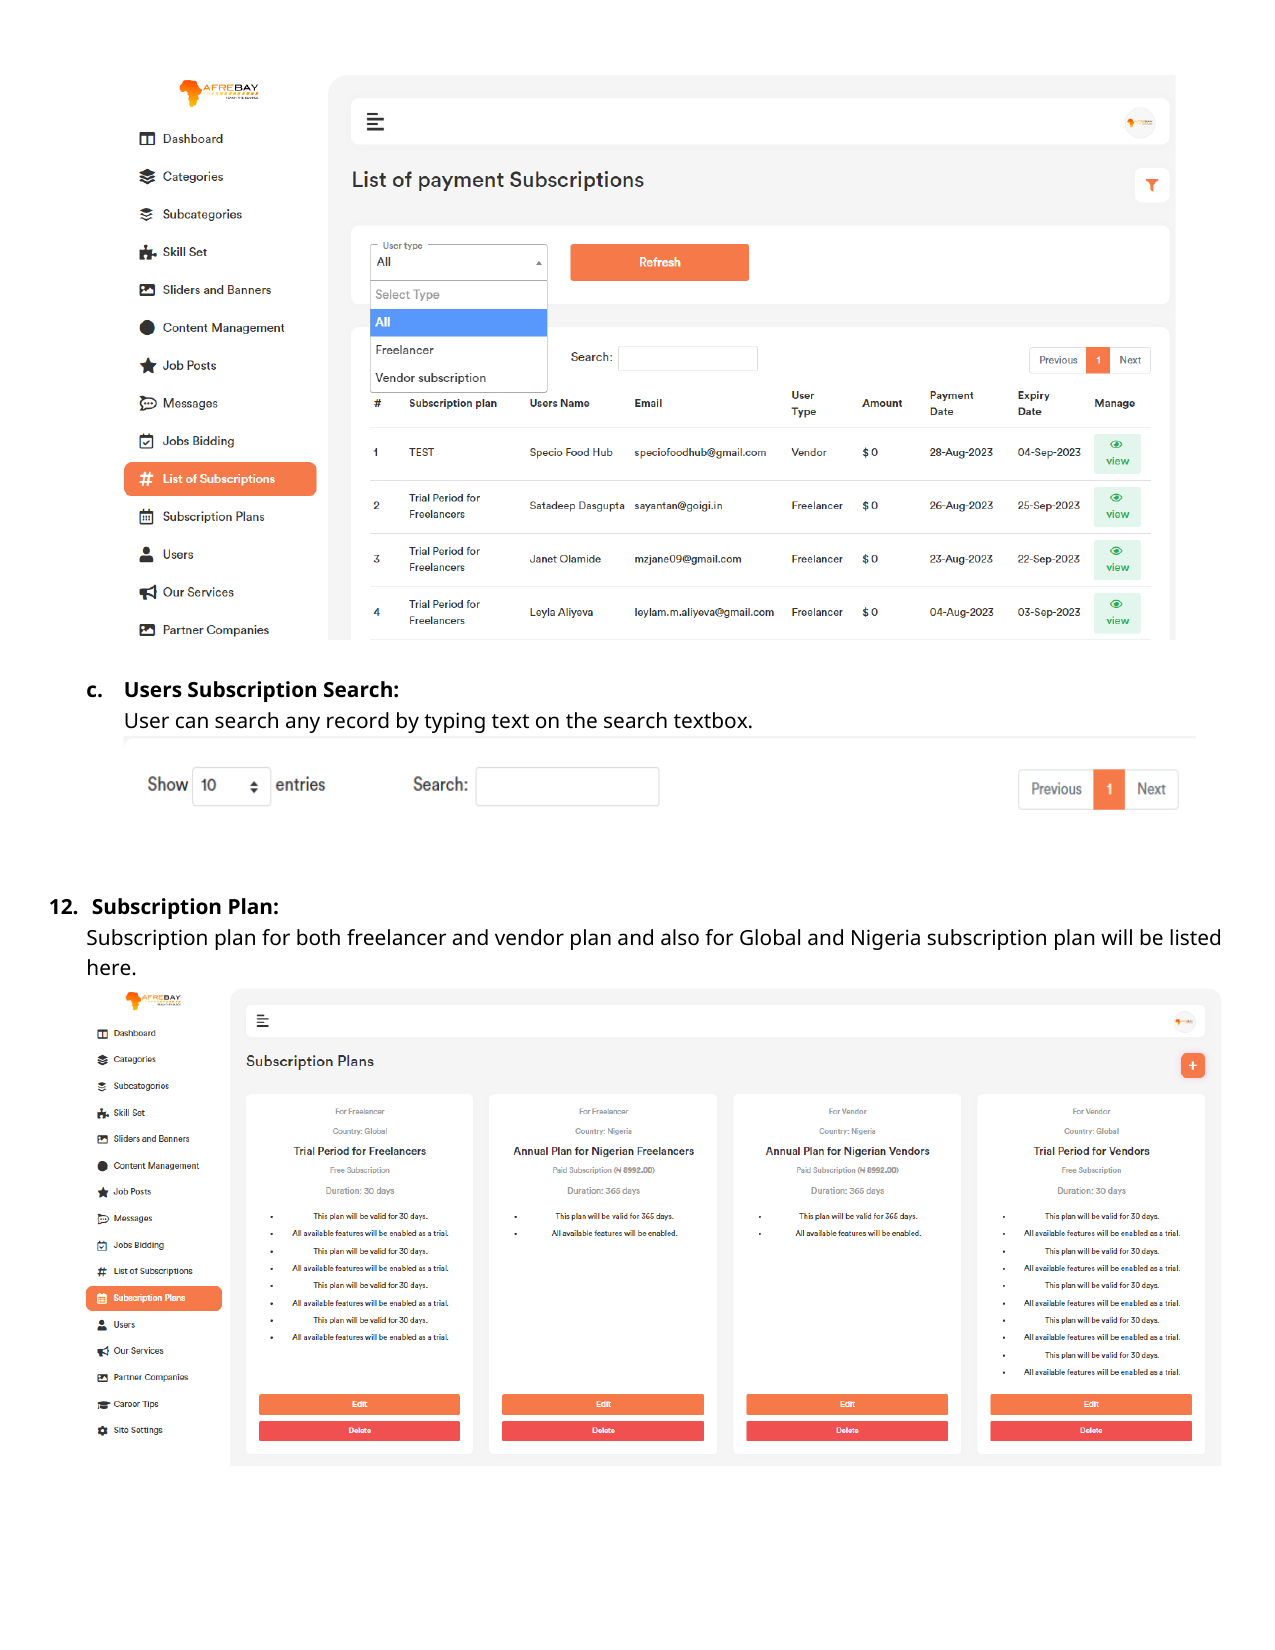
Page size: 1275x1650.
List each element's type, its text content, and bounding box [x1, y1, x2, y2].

picture [123, 75, 1176, 640]
list User can search any record by typing text on the search textbox. [124, 706, 1245, 734]
list Users Subscription Search: [86, 675, 1245, 704]
list Subscription Plan: [49, 892, 1245, 921]
picture [123, 736, 1196, 829]
list Subscription plan for both freelancer and vendor plan and also for Global and Nigeria subscription plan will be listed here. [86, 923, 1245, 982]
picture [86, 984, 1222, 1466]
